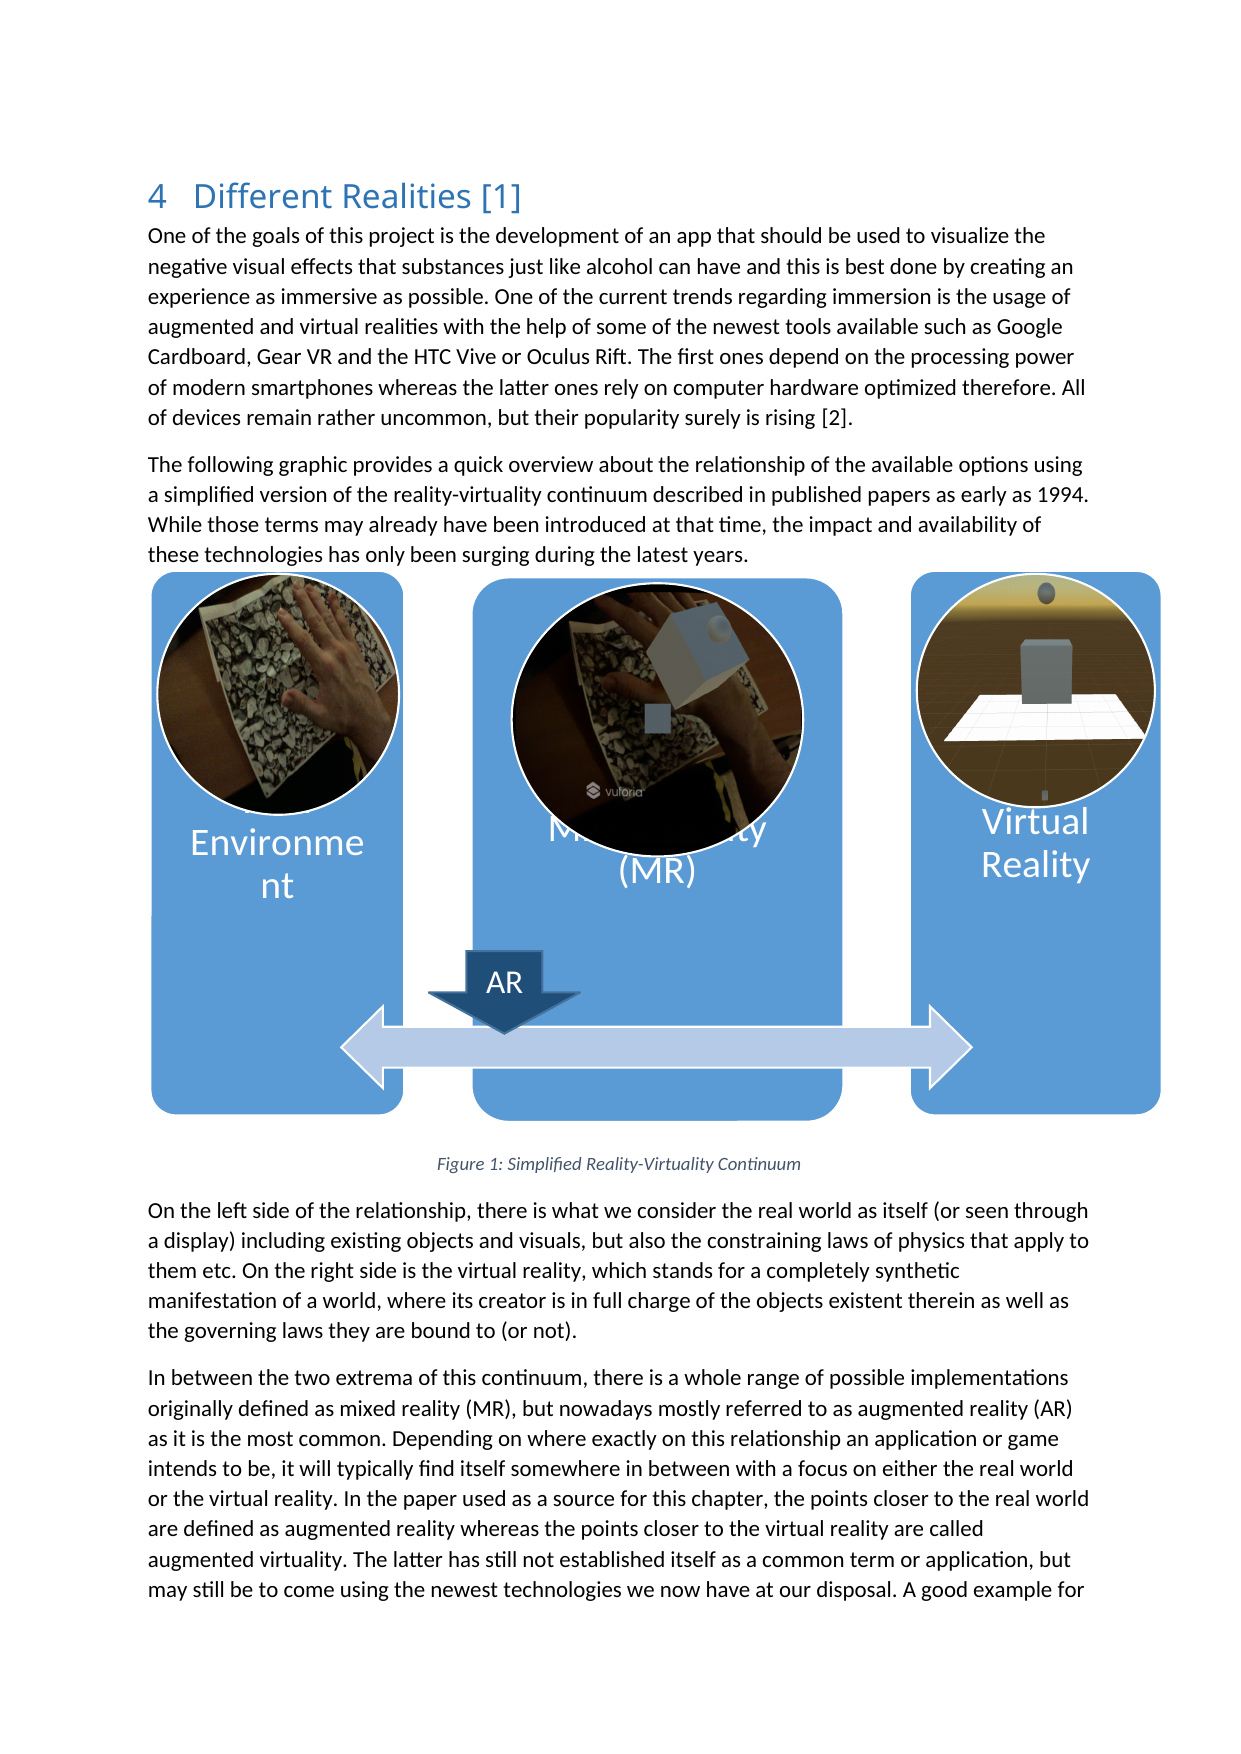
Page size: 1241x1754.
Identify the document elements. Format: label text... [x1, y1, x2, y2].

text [148, 1363, 1093, 1603]
text The following graphic provides a quick overview about the relationship of the available options using a simplified version of the reality-virtuality continuum described in published papers as early as 1994. While those terms may already have been introduced at that time, the impact and availability of these technologies has only been surging during the latest years. [148, 450, 1093, 1133]
picture [918, 575, 1153, 806]
picture [159, 575, 398, 813]
picture [513, 585, 802, 855]
text One of the goals of this project is the development of an app that should be used to visualize the negative visual effects that substances just like alcohol can have and this is best done by creating an experience as immersive as possible. One of the current trends regarding immersion is the usage of augmented and virtual realities with the help of some of the newest tools available such as Google Cardboard, Gear VR and the HTC Vive or Oculus Rift. The first ones depend on the processing power of modern smartphones whereas the latter ones rely on computer hardware optimized therefore. All of devices remain rather uncommon, but their popularity surely is rising . [148, 222, 1093, 431]
text On the left side of the relationship, there is what we consider the real world as itself (or seen through a display) including existing objects and visuals, but also the constraining laws of physics that apply to them etc. On the right side is the virtual reality, which stands for a completely synthetic manifestation of a world, where its creator is in full charge of the objects existent therein as well as the governing laws they are bound to (or not). [148, 1196, 1093, 1344]
text Figure 1: Simplified Reality-Virtuality Continuum [148, 1152, 1093, 1175]
subtitle Different Realities [148, 173, 1093, 218]
